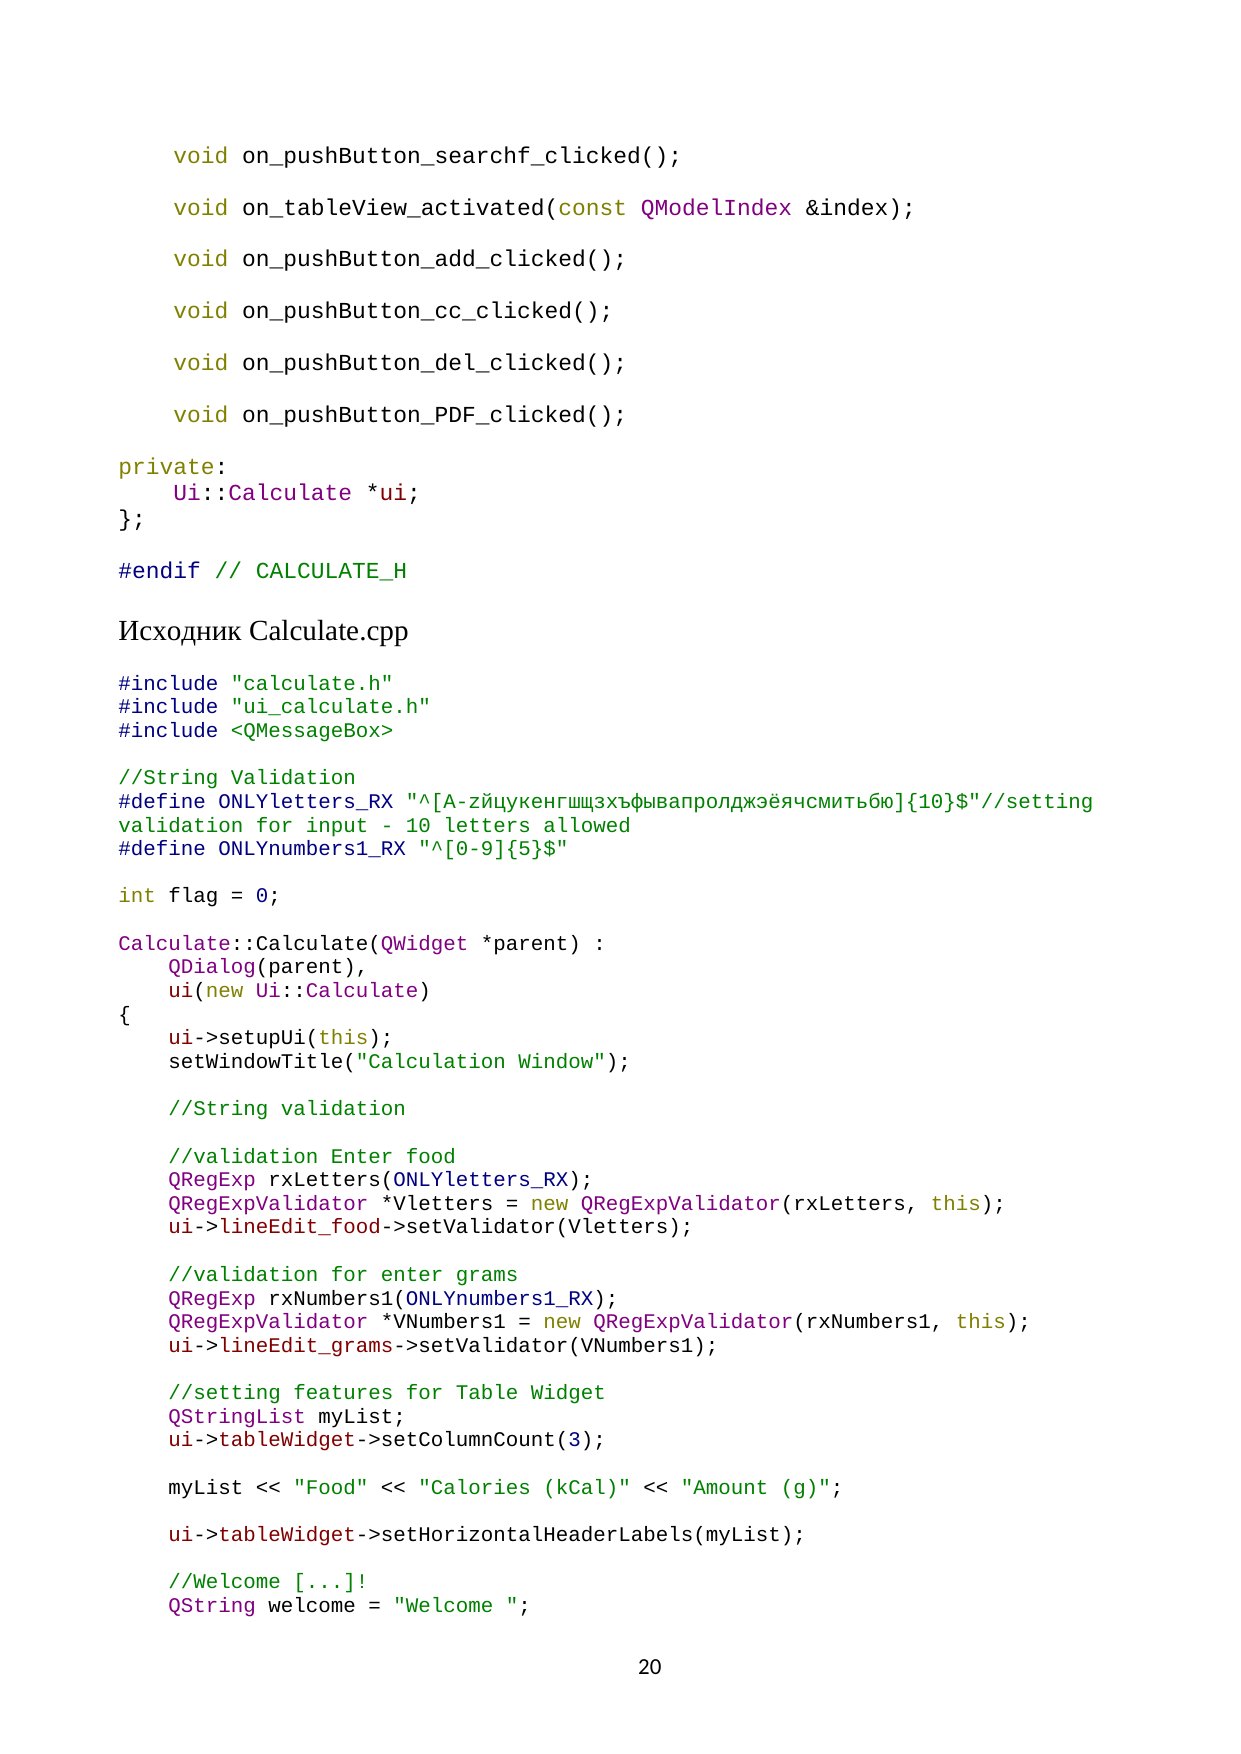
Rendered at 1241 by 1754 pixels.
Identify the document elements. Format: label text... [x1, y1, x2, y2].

text void on_pushButton_cc_clicked(); [118, 300, 1181, 326]
text QStringList myList; [118, 1406, 1181, 1429]
text #define ONLYnumbers1_RX "^[0-9]{5}$" [118, 838, 1181, 862]
text //validation Enter food [118, 1146, 1181, 1169]
text QRegExp rxNumbers1(ONLYnumbers1_RX); [118, 1287, 1181, 1311]
text Calculate::Calculate(QWidget *parent) : [118, 933, 1181, 956]
text ui->setupUi(this); [118, 1027, 1181, 1051]
text #define ONLYletters_RX "^[A-zйцукенгшщзхъфывапролджэёячсмитьбю]{10}$"//setting validation for input - 10 letters allowed [118, 791, 1181, 838]
text //validation for enter grams [118, 1264, 1181, 1287]
text ui(new Ui::Calculate) [118, 980, 1181, 1004]
text #include <QMessageBox> [118, 720, 1181, 744]
text //Welcome [...]! [118, 1571, 1181, 1595]
text myList << "Food" << "Calories (kCal)" << "Amount (g)"; [118, 1477, 1181, 1500]
text QRegExpValidator *VNumbers1 = new QRegExpValidator(rxNumbers1, this); [118, 1311, 1181, 1335]
text { [118, 1004, 1181, 1027]
text Исходник Calculate.cpp [118, 613, 1181, 647]
text ui->tableWidget->setColumnCount(3); [118, 1429, 1181, 1453]
text int flag = 0; [118, 886, 1181, 909]
text void on_tableView_activated(const QModelIndex &index); [118, 196, 1181, 222]
text ui->lineEdit_grams->setValidator(VNumbers1); [118, 1335, 1181, 1358]
text void on_pushButton_searchf_clicked(); [118, 144, 1181, 170]
text //setting features for Table Widget [118, 1382, 1181, 1406]
text ui->tableWidget->setHorizontalHeaderLabels(myList); [118, 1524, 1181, 1548]
text //String Validation [118, 767, 1181, 791]
text QDialog(parent), [118, 956, 1181, 980]
text void on_pushButton_del_clicked(); [118, 352, 1181, 377]
text QRegExp rxLetters(ONLYletters_RX); [118, 1169, 1181, 1193]
text ui->lineEdit_food->setValidator(Vletters); [118, 1217, 1181, 1240]
text private: [118, 455, 1181, 481]
text //String validation [118, 1098, 1181, 1122]
text #include "calculate.h" [118, 673, 1181, 696]
text void on_pushButton_add_clicked(); [118, 248, 1181, 274]
text #include "ui_calculate.h" [118, 696, 1181, 720]
text QRegExpValidator *Vletters = new QRegExpValidator(rxLetters, this); [118, 1193, 1181, 1217]
text }; [118, 507, 1181, 533]
text setWindowTitle("Calculation Window"); [118, 1051, 1181, 1075]
text void on_pushButton_PDF_clicked(); [118, 403, 1181, 429]
text Ui::Calculate *ui; [118, 481, 1181, 507]
text QString welcome = "Welcome "; [118, 1595, 1181, 1618]
text #endif // CALCULATE_H [118, 559, 1181, 585]
